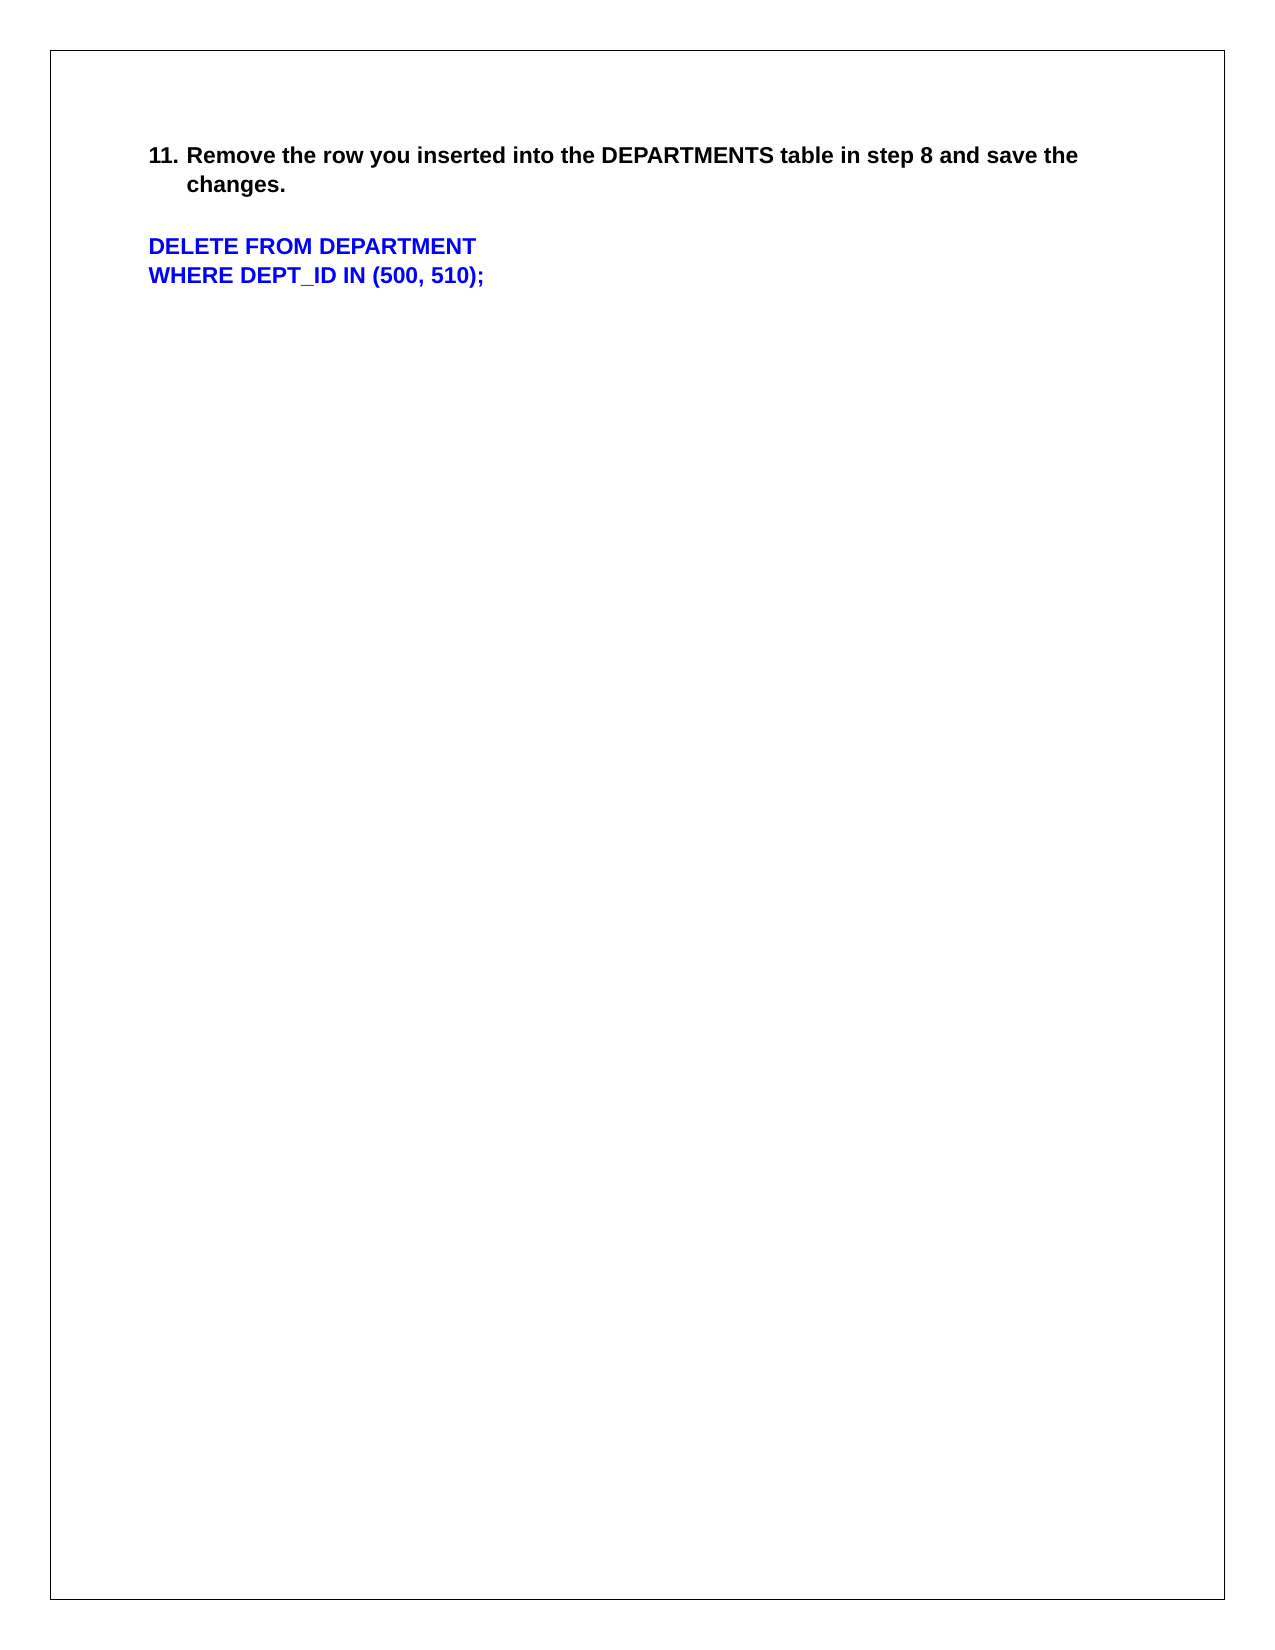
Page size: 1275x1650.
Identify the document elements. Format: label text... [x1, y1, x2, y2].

list Remove the row you inserted into the DEPARTMENTS table in step 8 and save the changes. [148, 142, 1125, 197]
text WHERE DEPT_ID IN (500, 510); [148, 262, 1135, 289]
text DELETE FROM DEPARTMENT [148, 233, 1135, 259]
